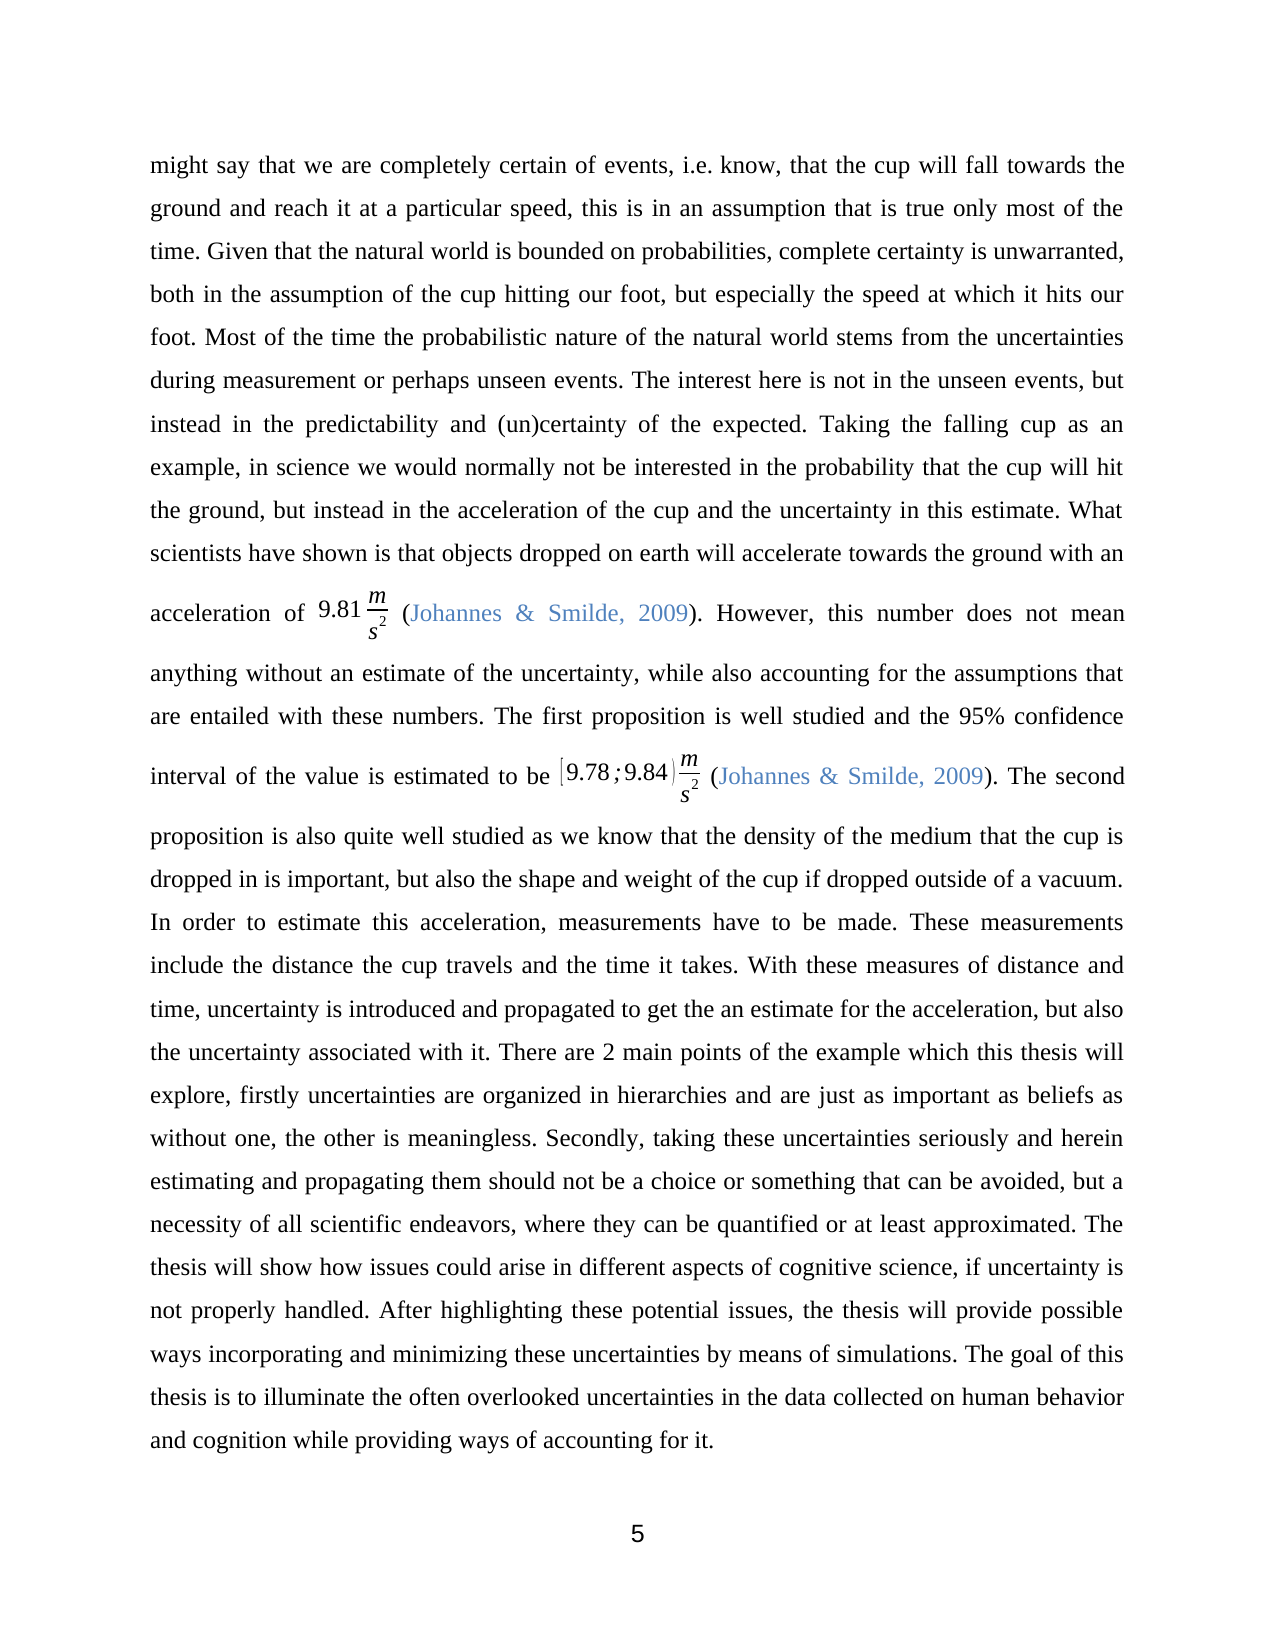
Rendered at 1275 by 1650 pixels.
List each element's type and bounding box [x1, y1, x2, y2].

text [150, 150, 1125, 1454]
